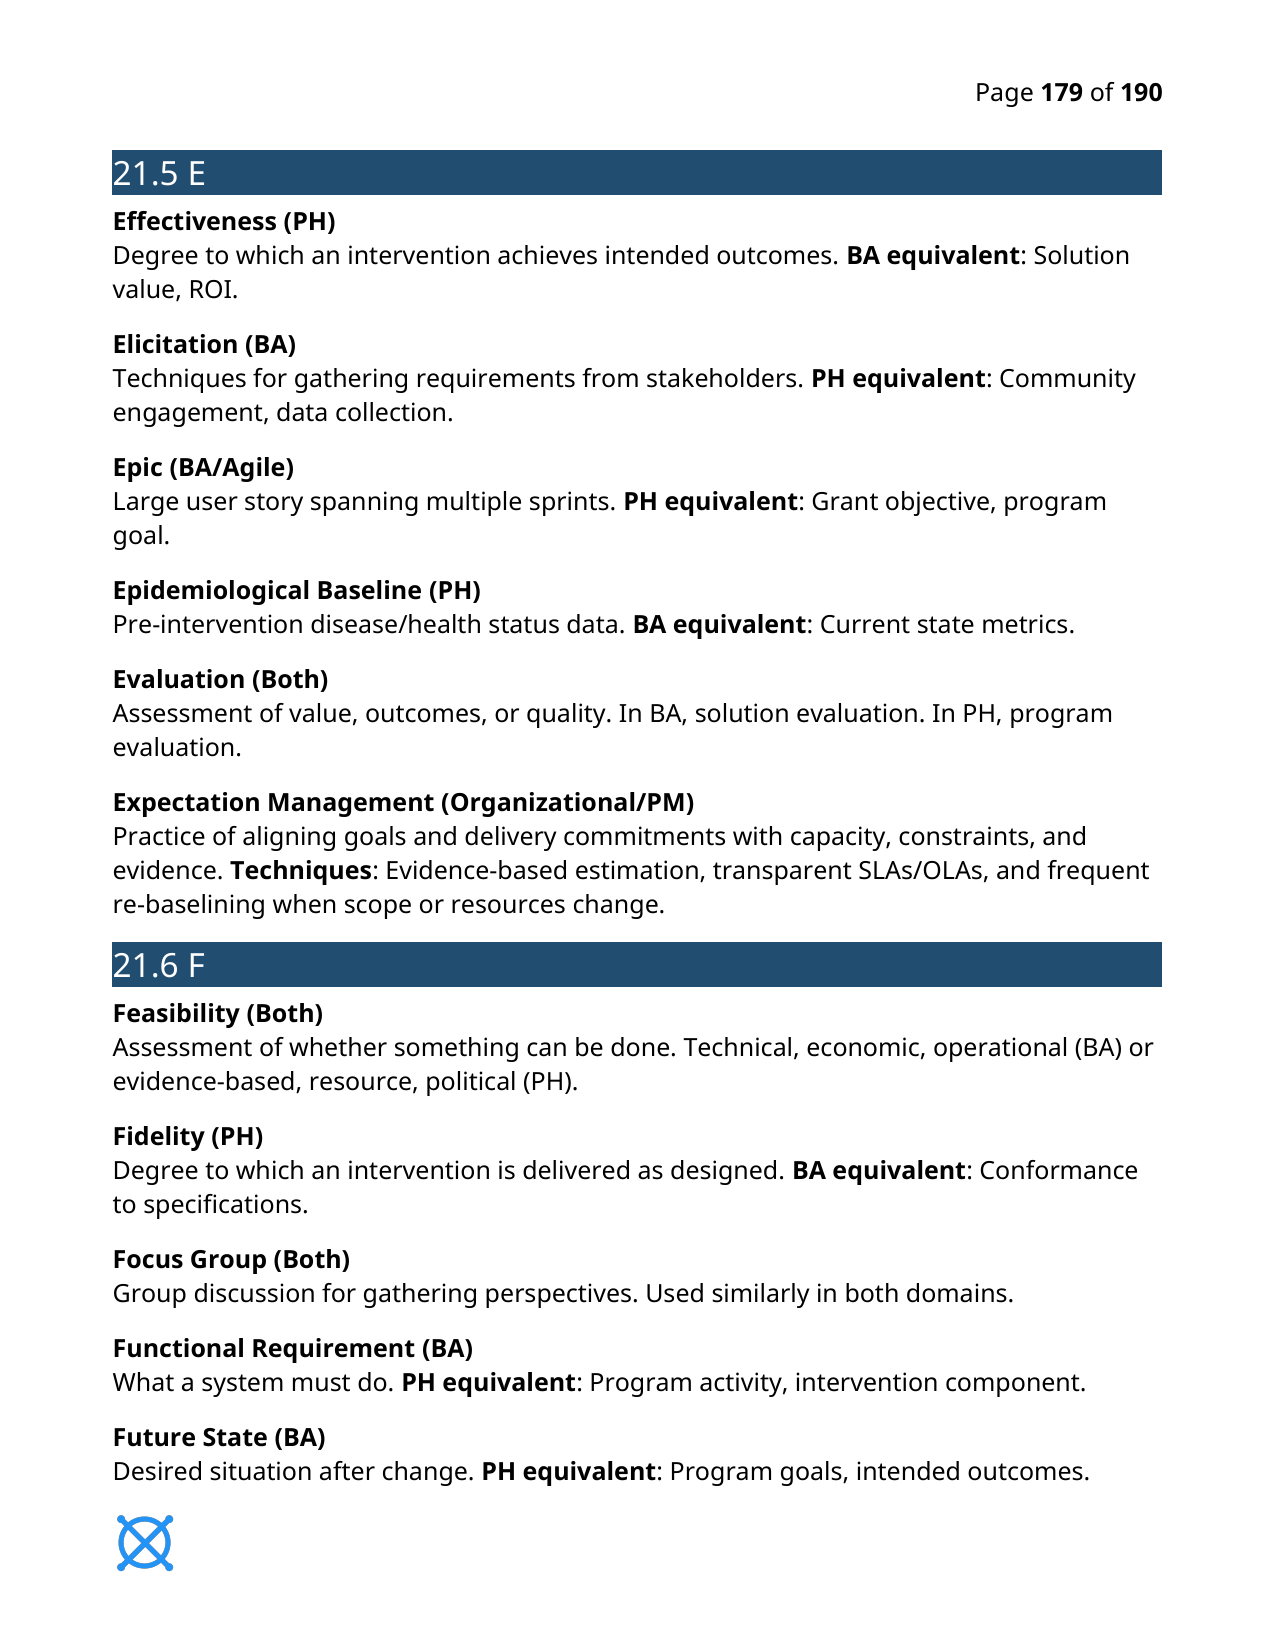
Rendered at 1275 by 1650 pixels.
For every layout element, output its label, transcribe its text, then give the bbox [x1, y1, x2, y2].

text Effectiveness (PH) [112, 204, 1162, 238]
subtitle F [112, 942, 1162, 987]
text Expectation Management (Organizational/PM) [112, 785, 1162, 819]
text What a system must do. PH equivalent: Program activity, intervention component. [112, 1365, 1162, 1399]
text Functional Requirement (BA) [112, 1331, 1162, 1365]
text Evaluation (Both) [112, 662, 1162, 696]
subtitle E [112, 150, 1162, 195]
text Techniques for gathering requirements from stakeholders. PH equivalent: Community engagement, data collection. [112, 361, 1162, 429]
text Future State (BA) [112, 1419, 1162, 1454]
text Fidelity (PH) [112, 1119, 1162, 1153]
text Assessment of whether something can be done. Technical, economic, operational (BA) or evidence-based, resource, political (PH). [112, 1030, 1162, 1098]
text Elicitation (BA) [112, 327, 1162, 361]
text Practice of aligning goals and delivery commitments with capacity, constraints, and evidence. Techniques: Evidence-based estimation, transparent SLAs/OLAs, and frequent re-baselining when scope or resources change. [112, 819, 1162, 921]
text Feasibility (Both) [112, 996, 1162, 1030]
picture [112, 1511, 177, 1575]
text Group discussion for gathering perspectives. Used similarly in both domains. [112, 1276, 1162, 1310]
text Epidemiological Baseline (PH) [112, 573, 1162, 607]
text Pre-intervention disease/health status data. BA equivalent: Current state metrics. [112, 607, 1162, 641]
text Epic (BA/Agile) [112, 450, 1162, 484]
text Large user story spanning multiple sprints. PH equivalent: Grant objective, program goal. [112, 484, 1162, 552]
text Desired situation after change. PH equivalent: Program goals, intended outcomes. [112, 1454, 1162, 1488]
text Focus Group (Both) [112, 1242, 1162, 1276]
text Assessment of value, outcomes, or quality. In BA, solution evaluation. In PH, program evaluation. [112, 696, 1162, 764]
text Degree to which an intervention achieves intended outcomes. BA equivalent: Solution value, ROI. [112, 238, 1162, 306]
text Degree to which an intervention is delivered as designed. BA equivalent: Conformance to specifications. [112, 1153, 1162, 1221]
